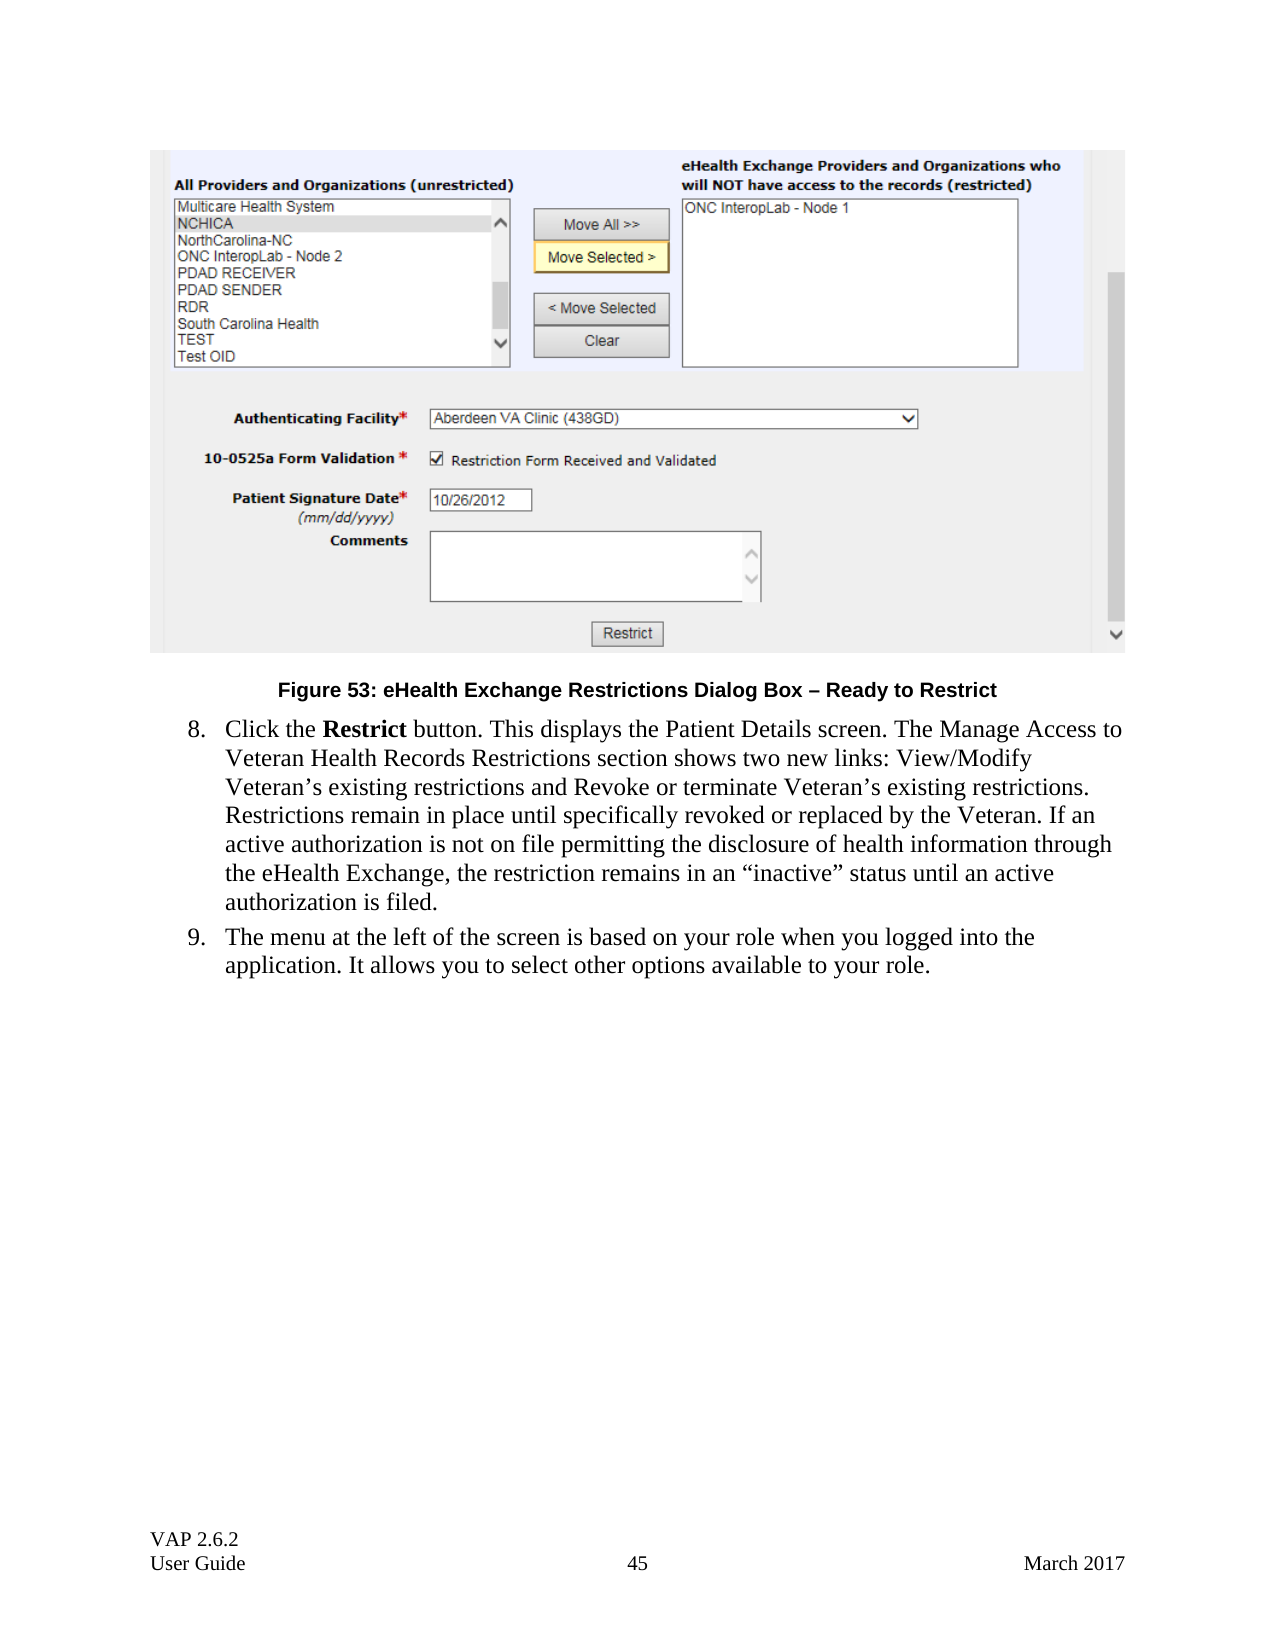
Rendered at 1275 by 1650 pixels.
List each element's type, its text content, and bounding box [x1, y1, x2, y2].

text Click the Restrict button. This displays the Patient Details screen. The Manage Access to Veteran Health Records Restrictions section shows two new links: View/Modify Veteran’s existing restrictions and Revoke or terminate Veteran’s existing restrictions. Restrictions remain in place until specifically revoked or replaced by the Veteran. If an active authorization is not on file permitting the disclosure of health information through the eHealth Exchange, the restriction remains in an “inactive” status until an active authorization is filed. [187, 714, 1125, 915]
picture [150, 150, 1125, 653]
text The menu at the left of the screen is based on your role when you logged into the application. It allows you to select other options available to your role. [187, 922, 1125, 979]
text Figure 53: eHealth Exchange Restrictions Dialog Box – Ready to Restrict [150, 678, 1125, 702]
